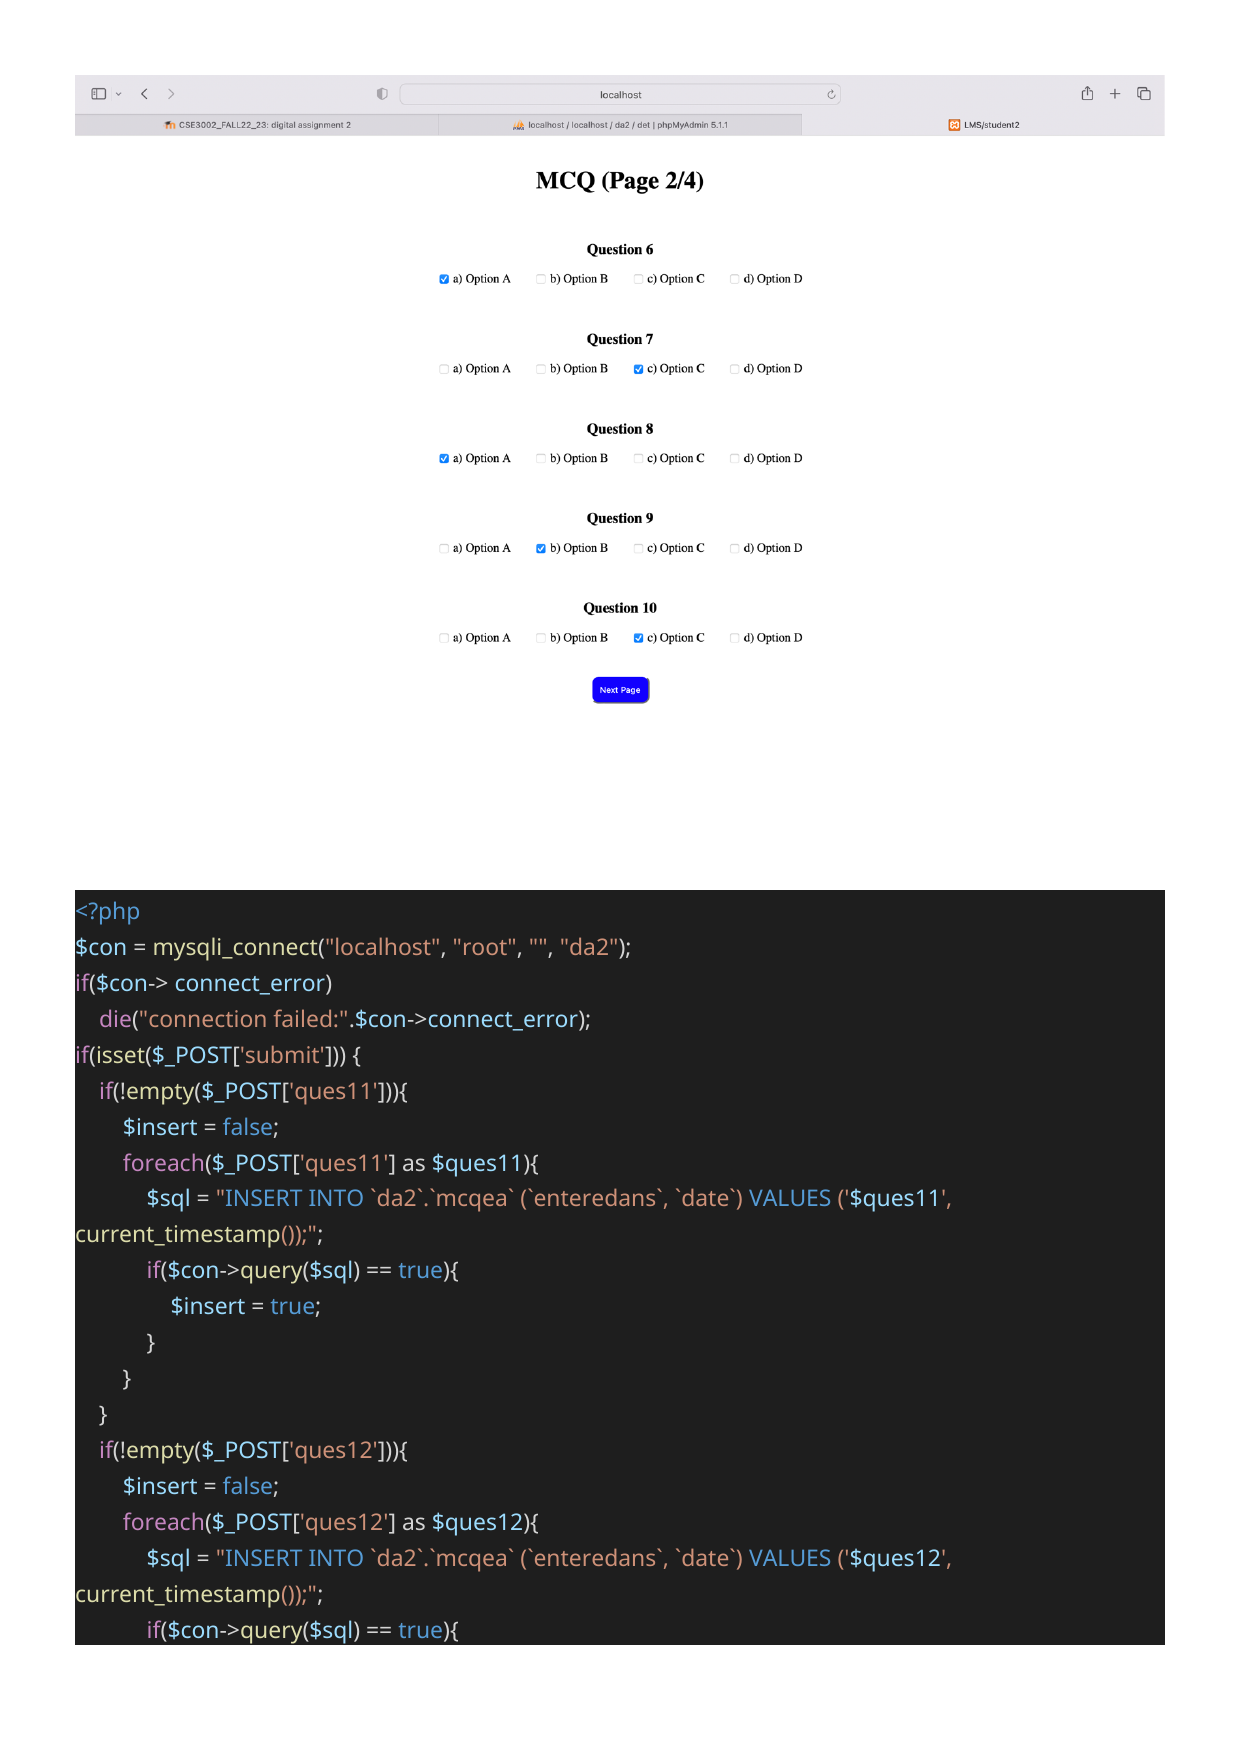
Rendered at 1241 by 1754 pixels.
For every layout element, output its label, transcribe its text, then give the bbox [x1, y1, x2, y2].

text foreach($_POST['ques11'] as $ques11){ [75, 1142, 1165, 1178]
text if($con-> connect_error) [75, 962, 1165, 998]
text if($con->query($sql) == true){ [75, 1609, 1165, 1645]
text $insert = true; [75, 1286, 1165, 1321]
text if(isset($_POST['submit'])) { [75, 1034, 1165, 1070]
text } [75, 1393, 1165, 1429]
text $insert = false; [75, 1465, 1165, 1501]
text if(!empty($_POST['ques11'])){ [75, 1070, 1165, 1106]
text $con = mysqli_connect("localhost", "root", "", "da2"); [75, 926, 1165, 962]
picture [75, 75, 1165, 756]
text $sql = "INSERT INTO `da2`.`mcqea` (`enteredans`, `date`) VALUES ('$ques11', current_timestamp());"; [75, 1178, 1165, 1249]
text if($con->query($sql) == true){ [75, 1249, 1165, 1286]
text if(!empty($_POST['ques12'])){ [75, 1429, 1165, 1465]
text } [75, 1357, 1165, 1393]
text die("connection failed:".$con->connect_error); [75, 998, 1165, 1034]
text $sql = "INSERT INTO `da2`.`mcqea` (`enteredans`, `date`) VALUES ('$ques12', current_timestamp());"; [75, 1537, 1165, 1609]
text $insert = false; [75, 1106, 1165, 1142]
text foreach($_POST['ques12'] as $ques12){ [75, 1501, 1165, 1537]
text <?php [75, 890, 1165, 926]
text } [75, 1321, 1165, 1357]
